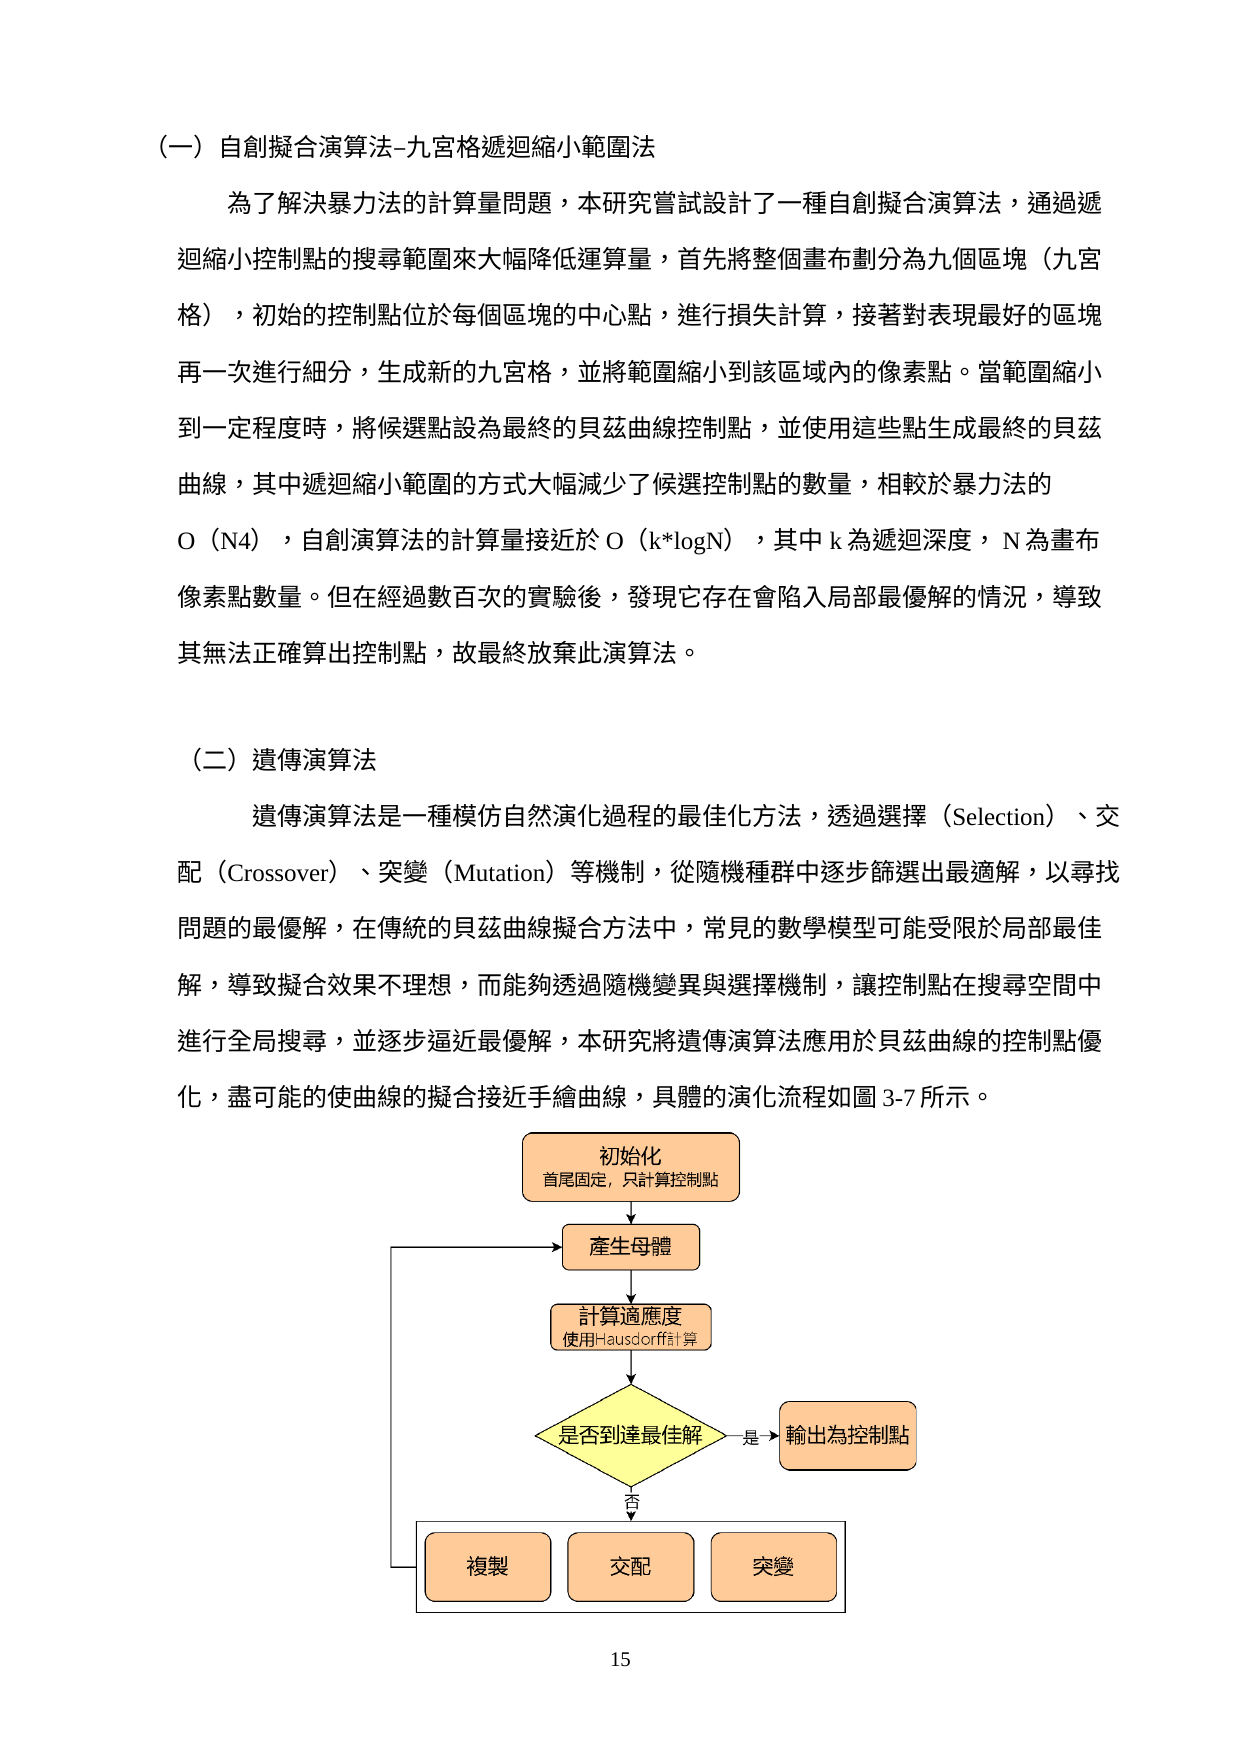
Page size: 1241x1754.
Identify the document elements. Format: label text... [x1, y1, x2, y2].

text 為了解決暴力法的計算量問題，本研究嘗試設計了一種自創擬合演算法，通過遞迴縮小控制點的搜尋範圍來大幅降低運算量，首先將整個畫布劃分為九個區塊（九宮格），初始的控制點位於每個區塊的中心點，進行損失計算，接著對表現最好的區塊再一次進行細分，生成新的九宮格，並將範圍縮小到該區域內的像素點。當範圍縮小到一定程度時，將候選點設為最終的貝茲曲線控制點，並使用這些點生成最終的貝茲曲線，其中遞迴縮小範圍的方式大幅減少了候選控制點的數量，相較於暴力法的O（N4），自創演算法的計算量接近於O（k*logN），其中 k為遞迴深度， N為畫布像素點數量。但在經過數百次的實驗後，發現它存在會陷入局部最優解的情況，導致其無法正確算出控制點，故最終放棄此演算法。 [177, 183, 1122, 670]
picture [382, 1132, 917, 1613]
text （一）自創擬合演算法–九宮格遞迴縮小範圍法 [118, 127, 1122, 164]
text 遺傳演算法是一種模仿自然演化過程的最佳化方法，透過選擇（Selection）、交配（Crossover）、突變（Mutation）等機制，從隨機種群中逐步篩選出最適解，以尋找問題的最優解，在傳統的貝茲曲線擬合方法中，常見的數學模型可能受限於局部最佳解，導致擬合效果不理想，而能夠透過隨機變異與選擇機制，讓控制點在搜尋空間中進行全局搜尋，並逐步逼近最優解，本研究將遺傳演算法應用於貝茲曲線的控制點優化，盡可能的使曲線的擬合接近手繪曲線，具體的演化流程如圖3-7所示。 [177, 796, 1122, 1114]
text （二）遺傳演算法 [177, 740, 1122, 778]
